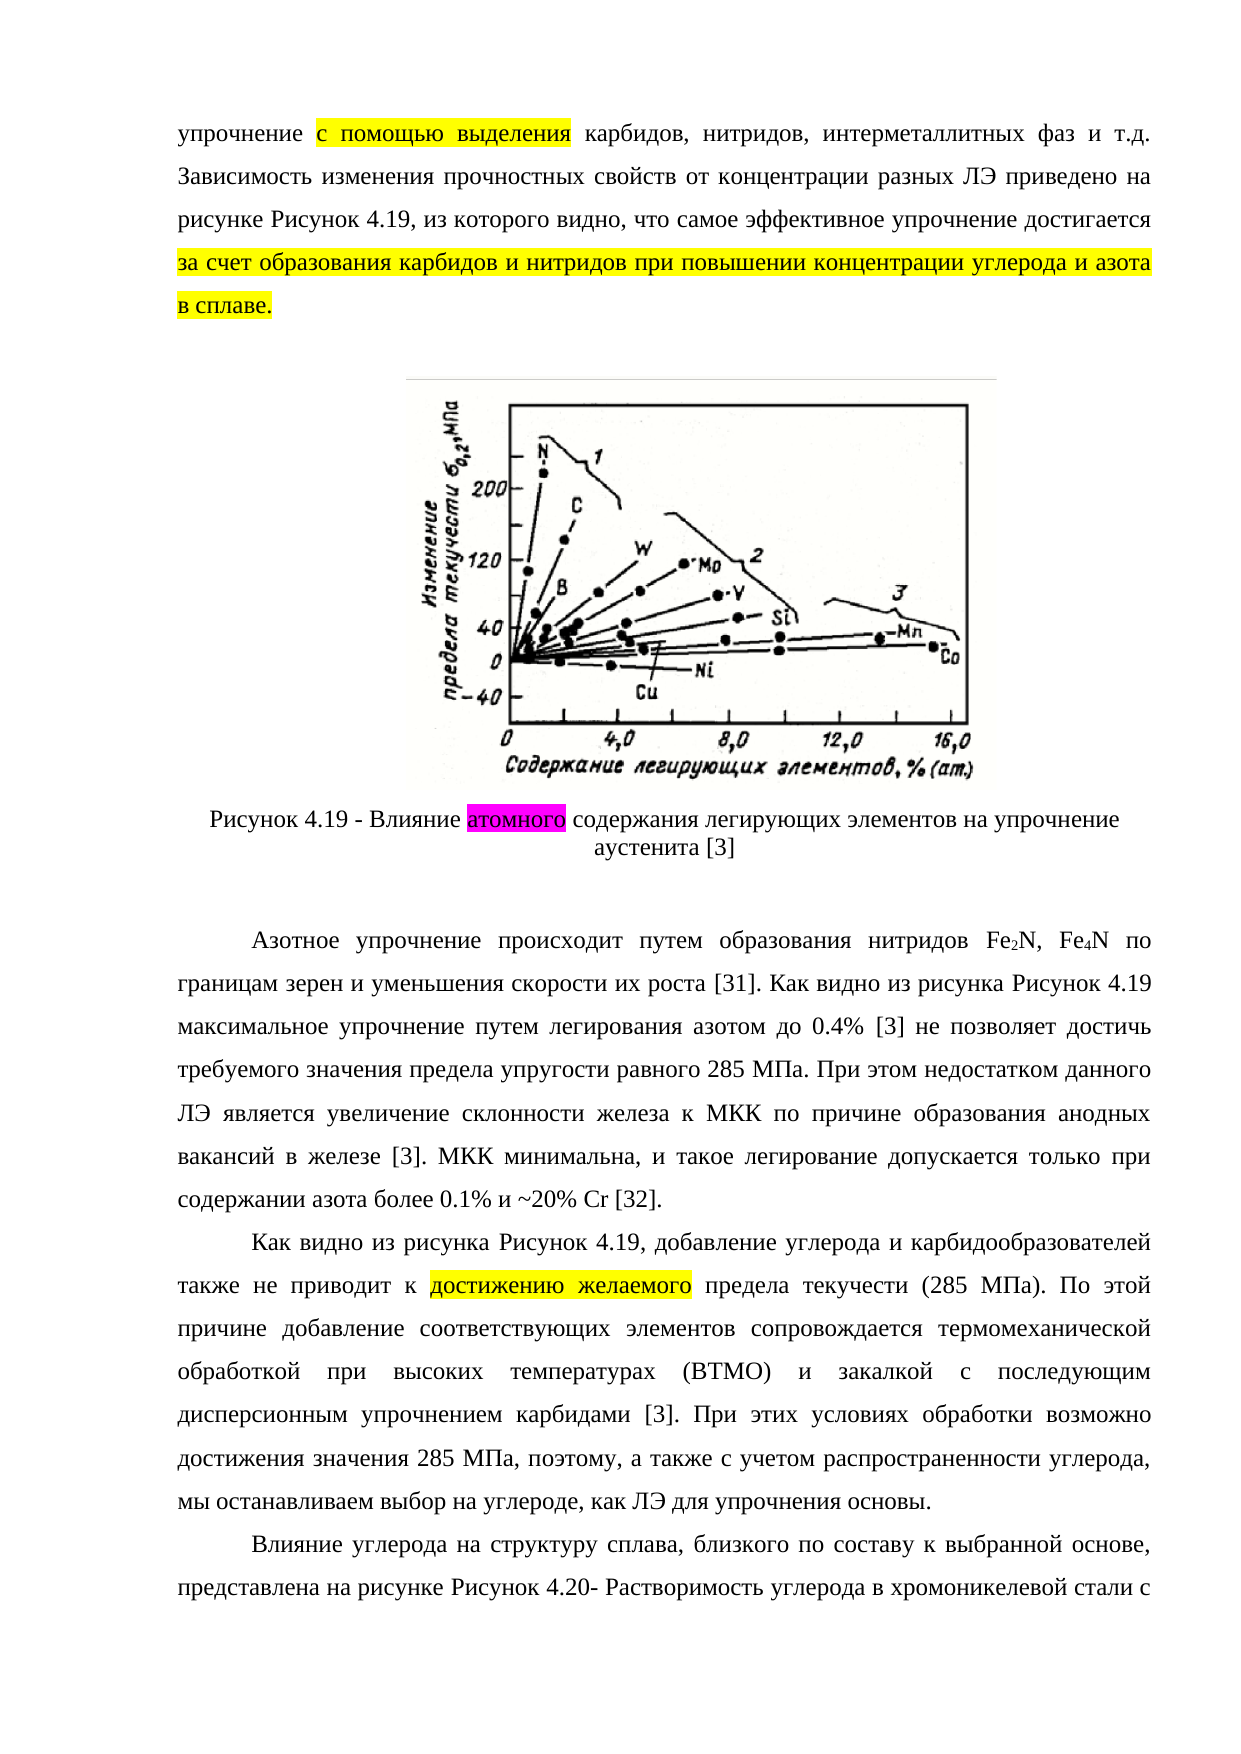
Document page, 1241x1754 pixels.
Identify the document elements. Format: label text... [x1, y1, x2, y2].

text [177, 118, 1152, 248]
picture [406, 376, 997, 790]
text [177, 1529, 1152, 1601]
